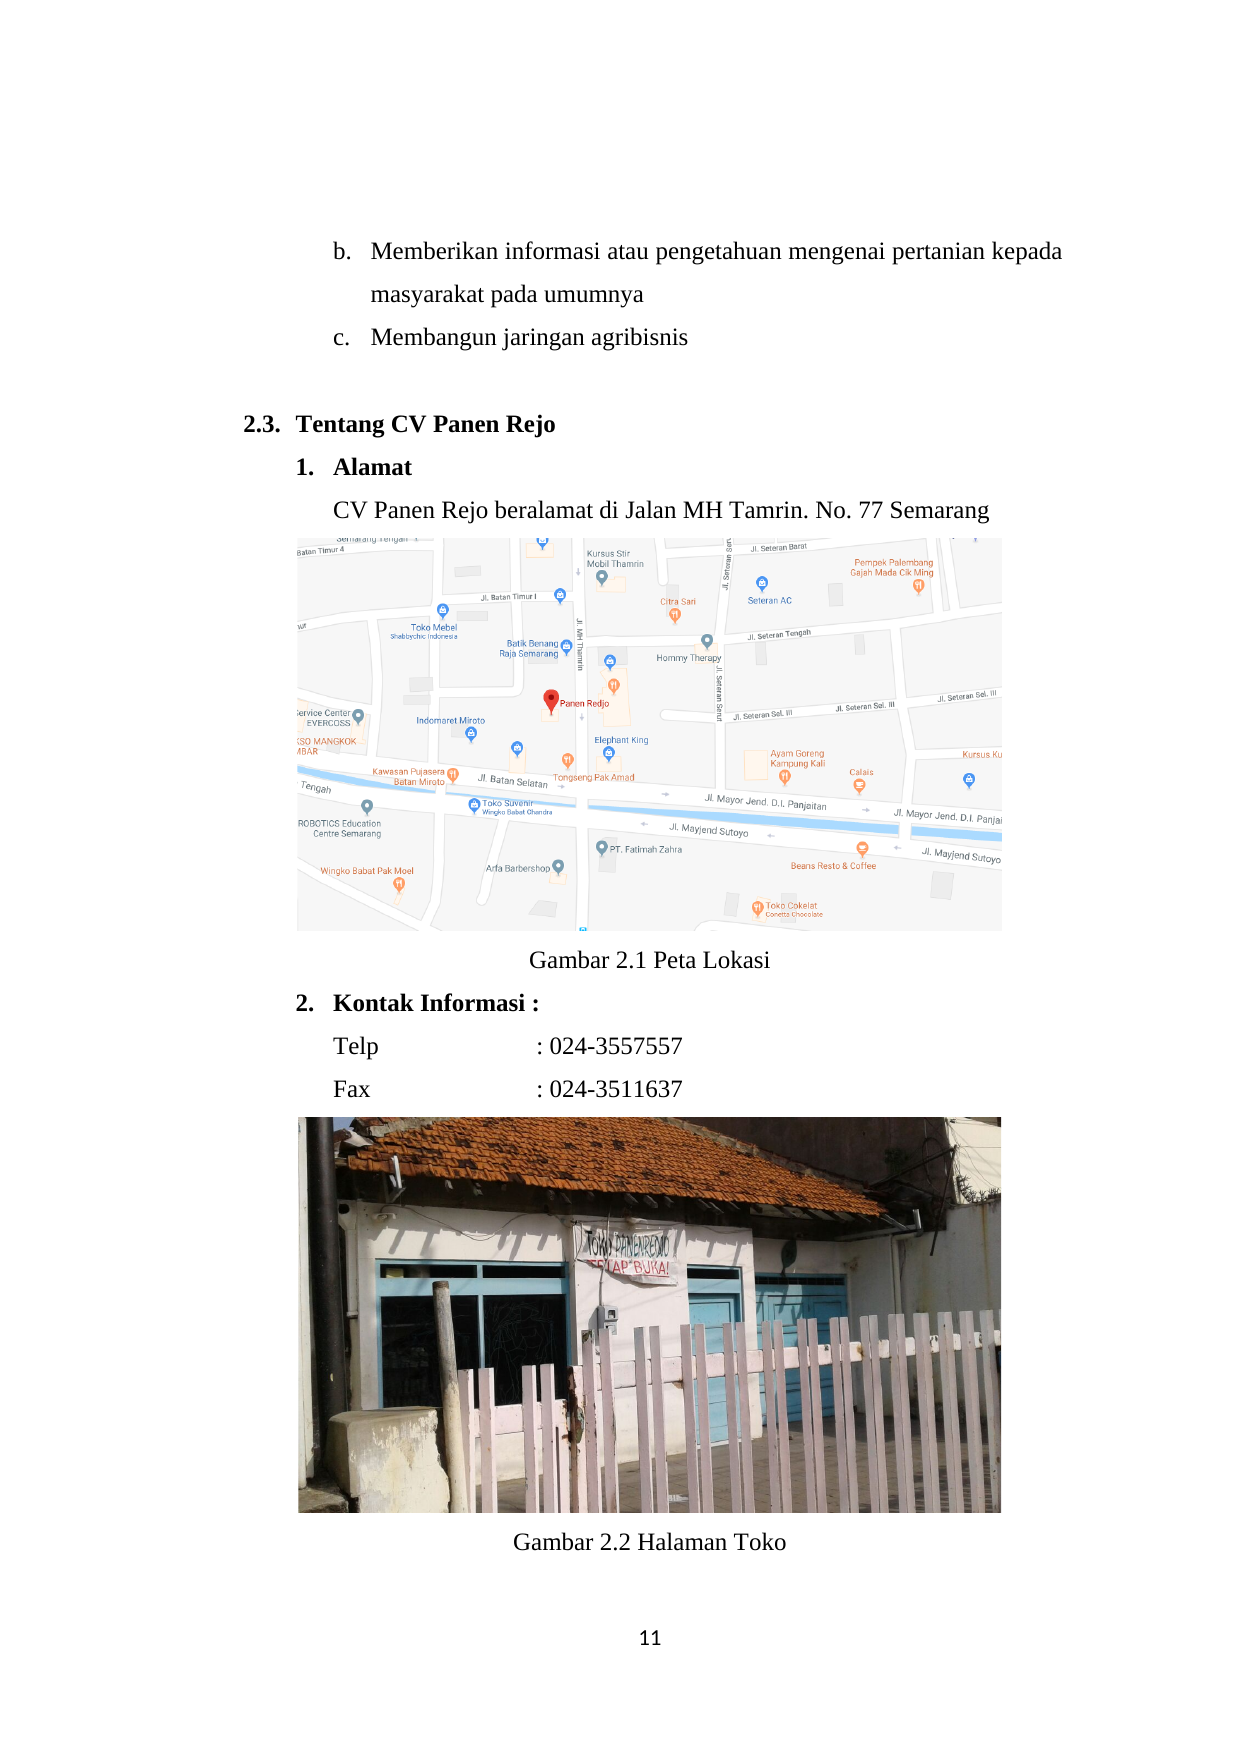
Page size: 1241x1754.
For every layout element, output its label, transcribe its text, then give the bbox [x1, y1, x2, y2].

picture [297, 538, 1002, 931]
list Membangun jaringan agribisnis [333, 322, 1063, 351]
list Alamat [295, 452, 1063, 481]
picture [298, 1117, 1002, 1513]
list CV Panen Rejo beralamat di Jalan MH Tamrin. No. 77 Semarang [333, 495, 1063, 524]
list Memberikan informasi atau pengetahuan mengenai pertanian kepada masyarakat pada umumnya [333, 236, 1063, 308]
list Fax : 024-3511637 [333, 1074, 1063, 1103]
list Gambar 2.1 Peta Lokasi [236, 945, 1063, 974]
list Tentang CV Panen Rejo [243, 409, 1063, 437]
list Kontak Informasi : [295, 988, 1063, 1017]
list Gambar 2.2 Halaman Toko [236, 1527, 1063, 1556]
list Telp : 024-3557557 [333, 1031, 1063, 1060]
